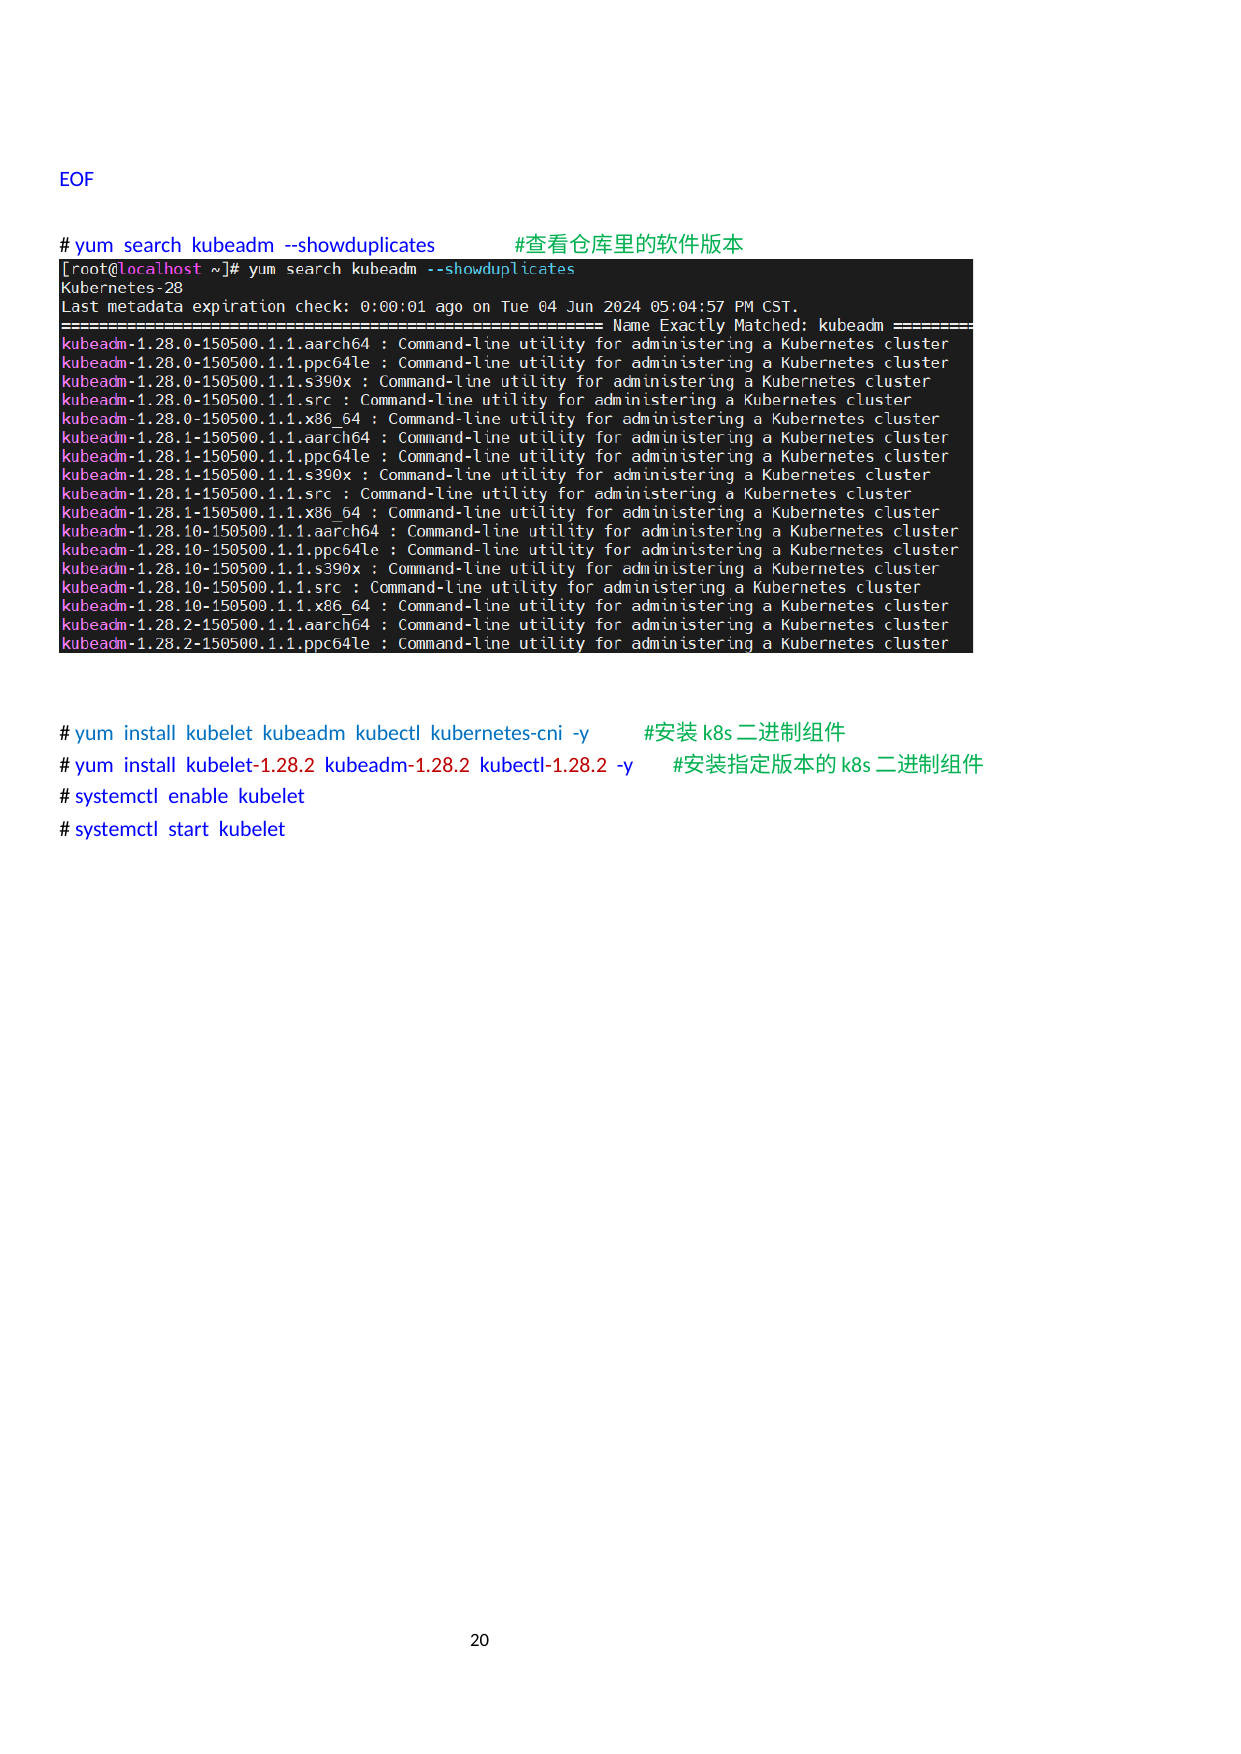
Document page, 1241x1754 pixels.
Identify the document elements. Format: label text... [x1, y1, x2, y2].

text # systemctl enable kubelet [59, 779, 1181, 812]
text # systemctl start kubelet [59, 812, 1181, 844]
text # yum install kubelet-1.28.2 kubeadm-1.28.2 kubectl-1.28.2 -y #安装指定版本的k8s二进制组件 [59, 747, 1181, 779]
text # yum install kubelet kubeadm kubectl kubernetes-cni -y #安装k8s二进制组件 [59, 714, 1181, 747]
text EOF [59, 162, 1181, 194]
picture [59, 259, 974, 653]
text # yum search kubeadm --showduplicates #查看仓库里的软件版本 [59, 227, 1181, 259]
